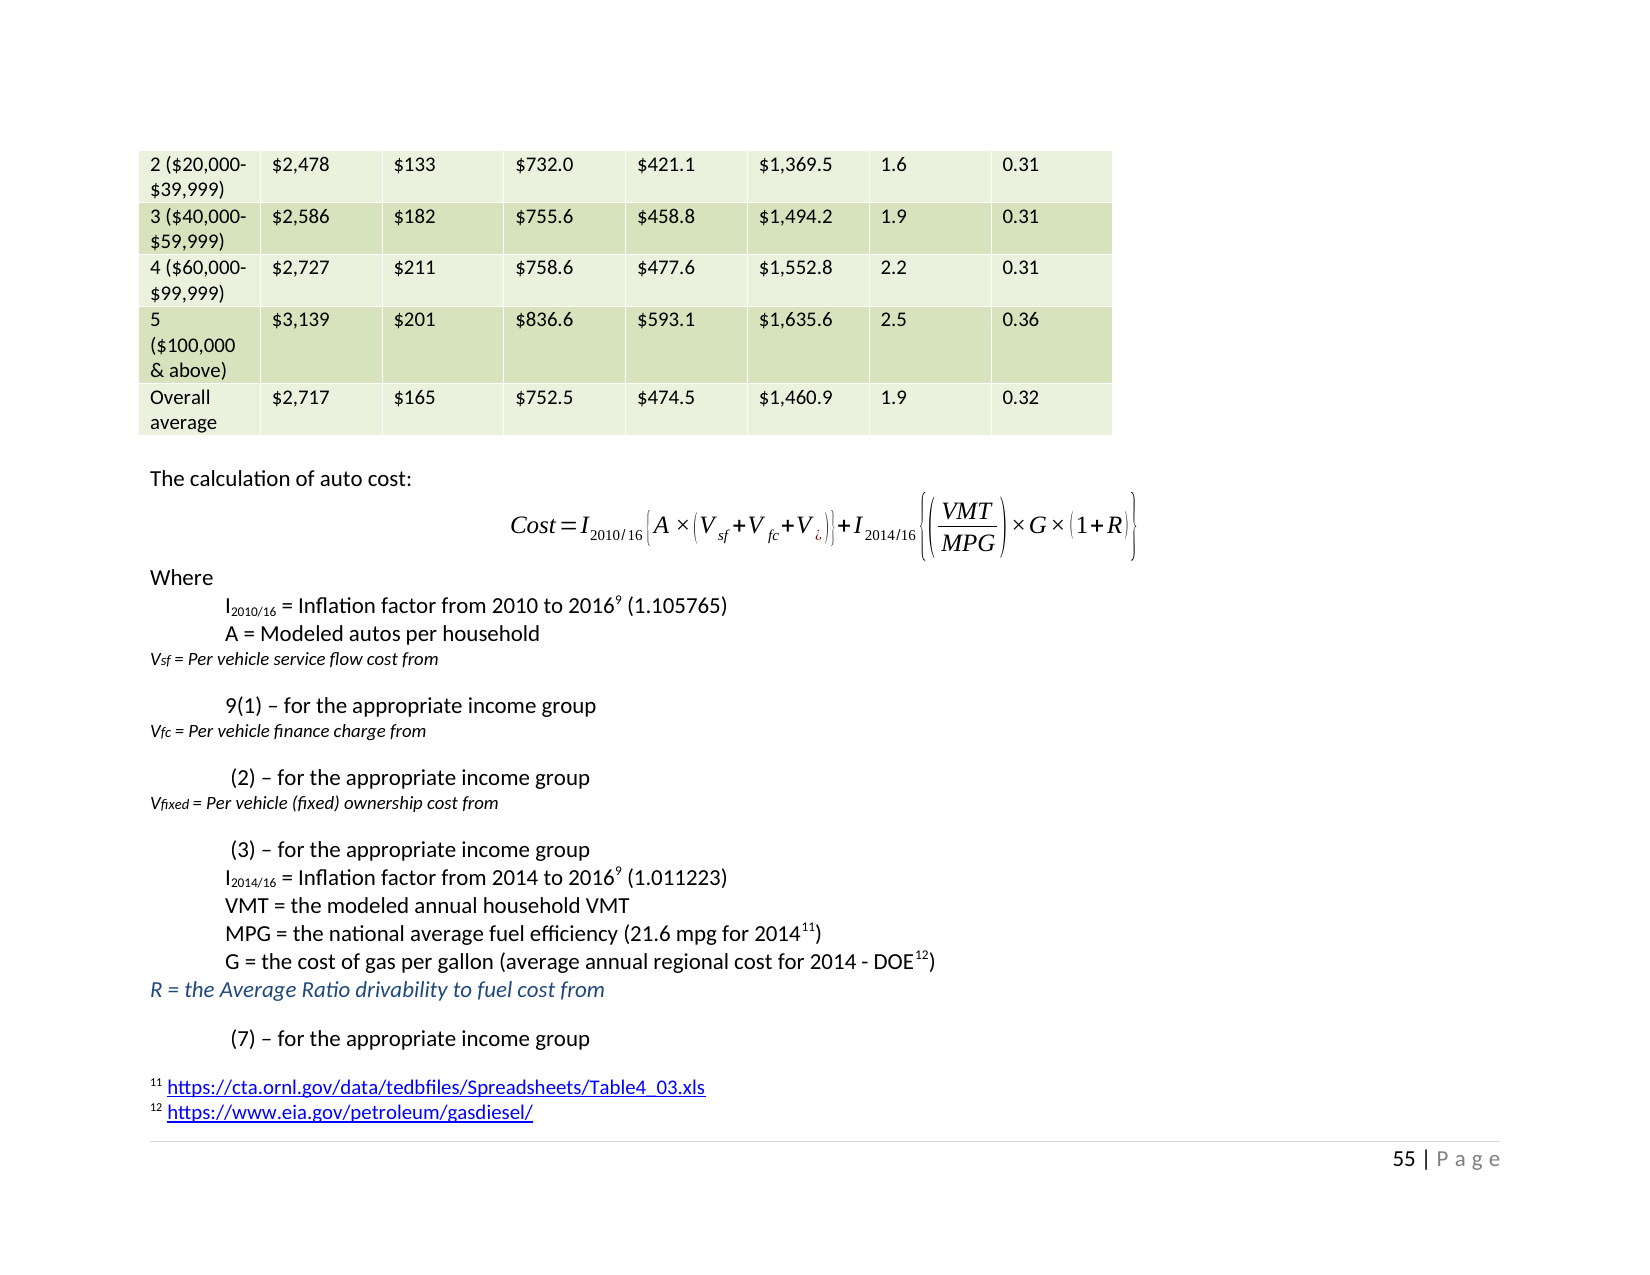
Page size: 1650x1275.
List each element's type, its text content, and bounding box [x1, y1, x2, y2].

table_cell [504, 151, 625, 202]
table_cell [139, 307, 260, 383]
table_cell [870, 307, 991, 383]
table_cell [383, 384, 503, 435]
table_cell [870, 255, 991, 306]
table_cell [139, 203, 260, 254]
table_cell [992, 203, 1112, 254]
text Vsf = Per vehicle service flow cost from [150, 647, 1500, 670]
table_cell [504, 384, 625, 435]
text VMT = the modeled annual household VMT [225, 891, 1500, 919]
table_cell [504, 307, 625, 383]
text R = the Average Ratio drivability to fuel cost from [150, 975, 1500, 1003]
text Where [150, 563, 1500, 591]
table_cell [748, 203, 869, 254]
text Table 29 (3) – for the appropriate income group [225, 835, 1500, 863]
text Table 29 (2) – for the appropriate income group [225, 763, 1500, 791]
text MPG = the national average fuel efficiency (21.6 mpg for 2014) [225, 919, 1500, 947]
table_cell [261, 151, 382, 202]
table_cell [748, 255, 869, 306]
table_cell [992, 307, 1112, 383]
text Table 29(1) – for the appropriate income group [225, 691, 1500, 719]
text Vfixed = Per vehicle (fixed) ownership cost from [150, 791, 1500, 814]
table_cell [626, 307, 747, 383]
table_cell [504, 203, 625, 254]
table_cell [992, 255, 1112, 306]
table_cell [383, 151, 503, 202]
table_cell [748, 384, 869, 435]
text Vfc = Per vehicle finance charge from [150, 719, 1500, 742]
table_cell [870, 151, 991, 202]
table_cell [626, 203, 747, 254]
text Table 29 (7) – for the appropriate income group [225, 1024, 1500, 1052]
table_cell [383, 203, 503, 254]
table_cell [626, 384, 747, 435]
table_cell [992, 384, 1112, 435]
text A = Modeled autos per household [225, 619, 1500, 647]
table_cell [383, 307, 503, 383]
text G = the cost of gas per gallon (average annual regional cost for 2014 - DOE) [225, 947, 1500, 975]
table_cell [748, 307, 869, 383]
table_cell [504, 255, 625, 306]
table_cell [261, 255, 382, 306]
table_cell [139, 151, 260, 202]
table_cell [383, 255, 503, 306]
text I2014/16 = Inflation factor from 2014 to 20169 (1.011223) [225, 863, 1500, 891]
text The calculation of auto cost: [150, 464, 1500, 492]
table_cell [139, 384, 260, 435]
text I2010/16 = Inflation factor from 2010 to 20169 (1.105765) [225, 591, 1500, 619]
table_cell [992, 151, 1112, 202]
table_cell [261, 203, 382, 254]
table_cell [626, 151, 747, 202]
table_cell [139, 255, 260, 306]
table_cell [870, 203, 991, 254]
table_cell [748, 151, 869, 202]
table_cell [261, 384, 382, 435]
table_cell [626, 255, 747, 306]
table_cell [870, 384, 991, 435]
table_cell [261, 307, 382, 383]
